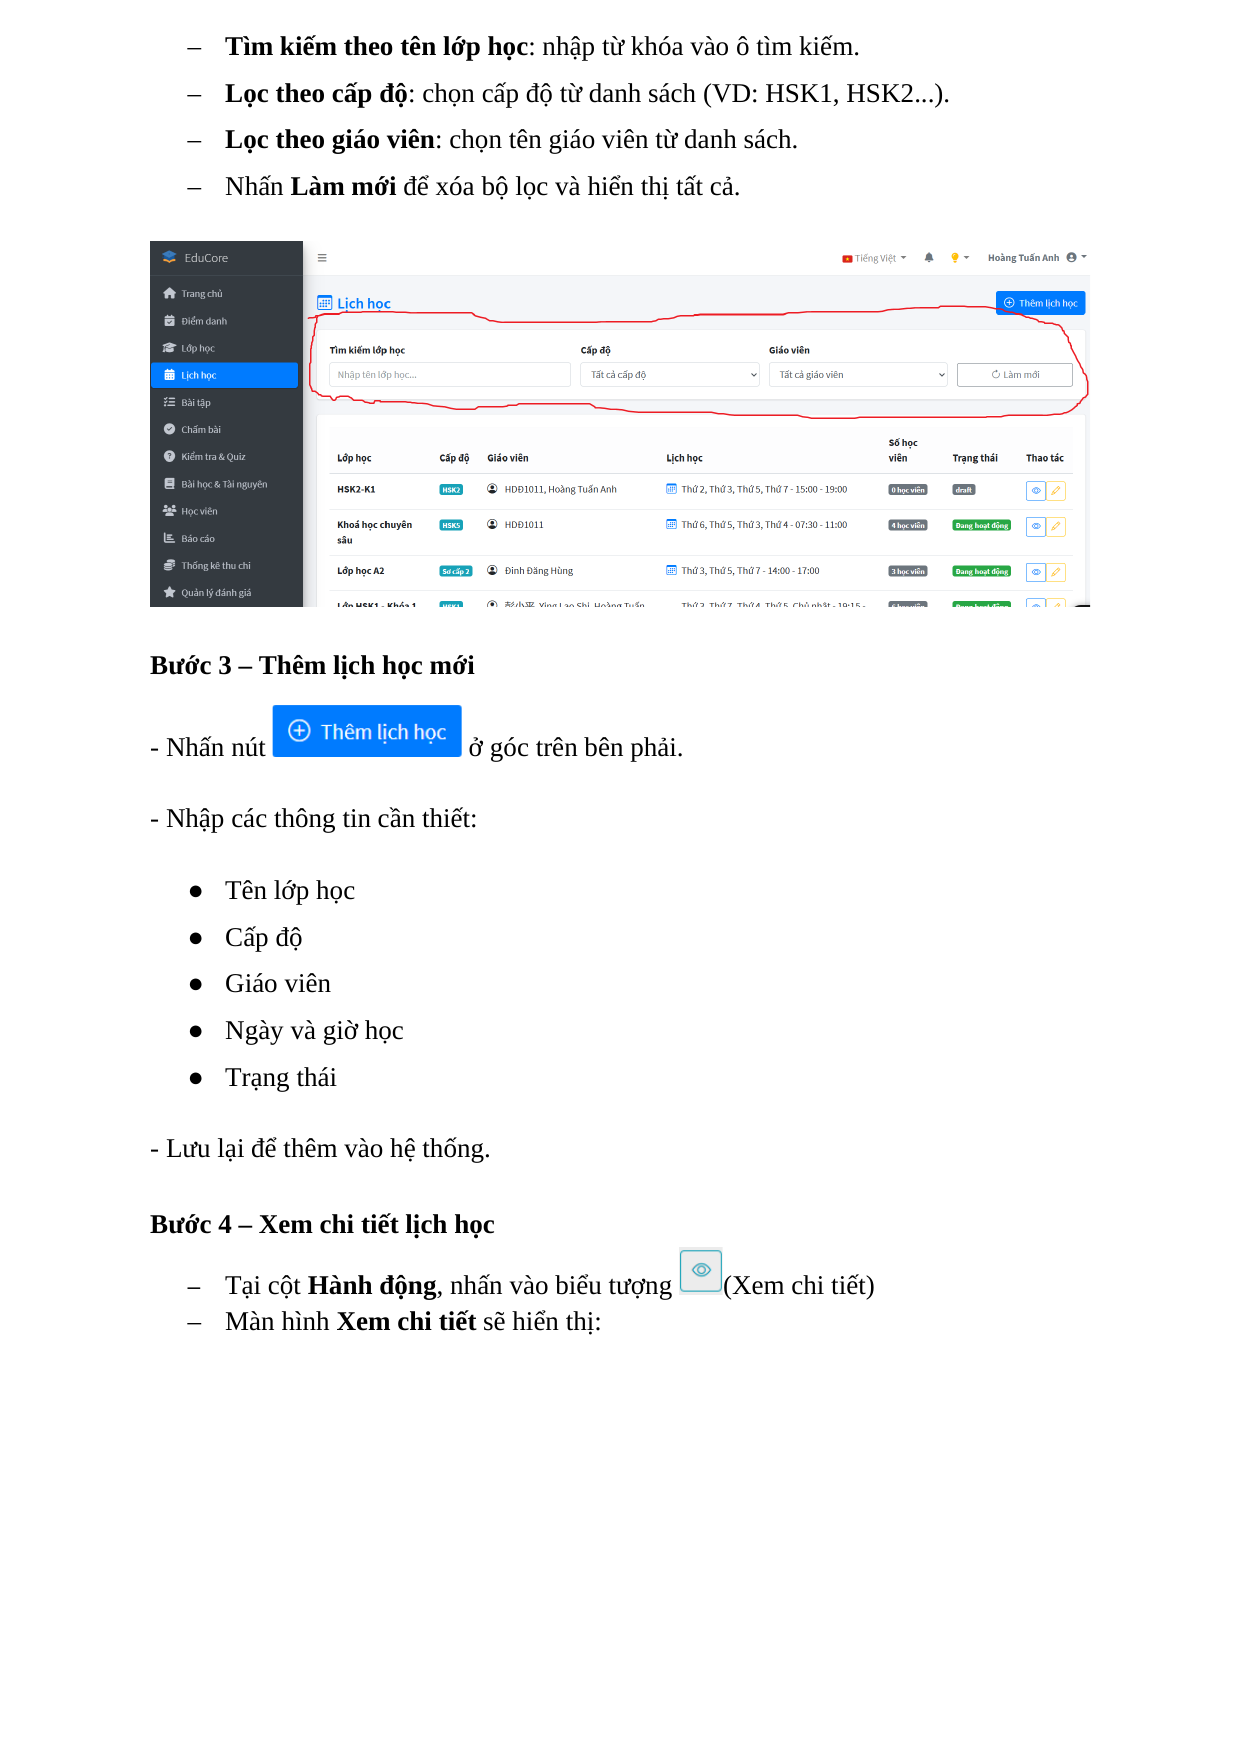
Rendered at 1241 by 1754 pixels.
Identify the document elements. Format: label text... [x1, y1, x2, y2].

list Lọc theo cấp độ: chọn cấp độ từ danh sách (VD: HSK1, HSK2...). [187, 77, 1090, 108]
picture [150, 241, 1091, 607]
list Tìm kiếm theo tên lớp học: nhập từ khóa vào ô tìm kiếm. [187, 30, 1090, 61]
list Giáo viên [187, 968, 1090, 999]
subtitle Bước 4 – Xem chi tiết lịch học [150, 1208, 1090, 1239]
list Màn hình Xem chi tiết sẽ hiển thị: [187, 1305, 1090, 1336]
list Trạng thái [187, 1061, 1090, 1092]
list Tại cột Hành động, nhấn vào biểu tượng (Xem chi tiết) [187, 1248, 1090, 1301]
list Tên lớp học [187, 874, 1090, 905]
text - Nhập các thông tin cần thiết: [150, 803, 1090, 834]
picture [679, 1247, 723, 1295]
picture [272, 705, 462, 757]
list Cấp độ [187, 921, 1090, 952]
list Nhấn Làm mới để xóa bộ lọc và hiển thị tất cả. [187, 170, 1090, 201]
subtitle Bước 3 – Thêm lịch học mới [150, 649, 1090, 680]
text - Lưu lại để thêm vào hệ thống. [150, 1133, 1090, 1164]
list Lọc theo giáo viên: chọn tên giáo viên từ danh sách. [187, 123, 1090, 155]
list Ngày và giờ học [187, 1014, 1090, 1045]
text - Nhấn nút ở góc trên bên phải. [150, 705, 1090, 762]
